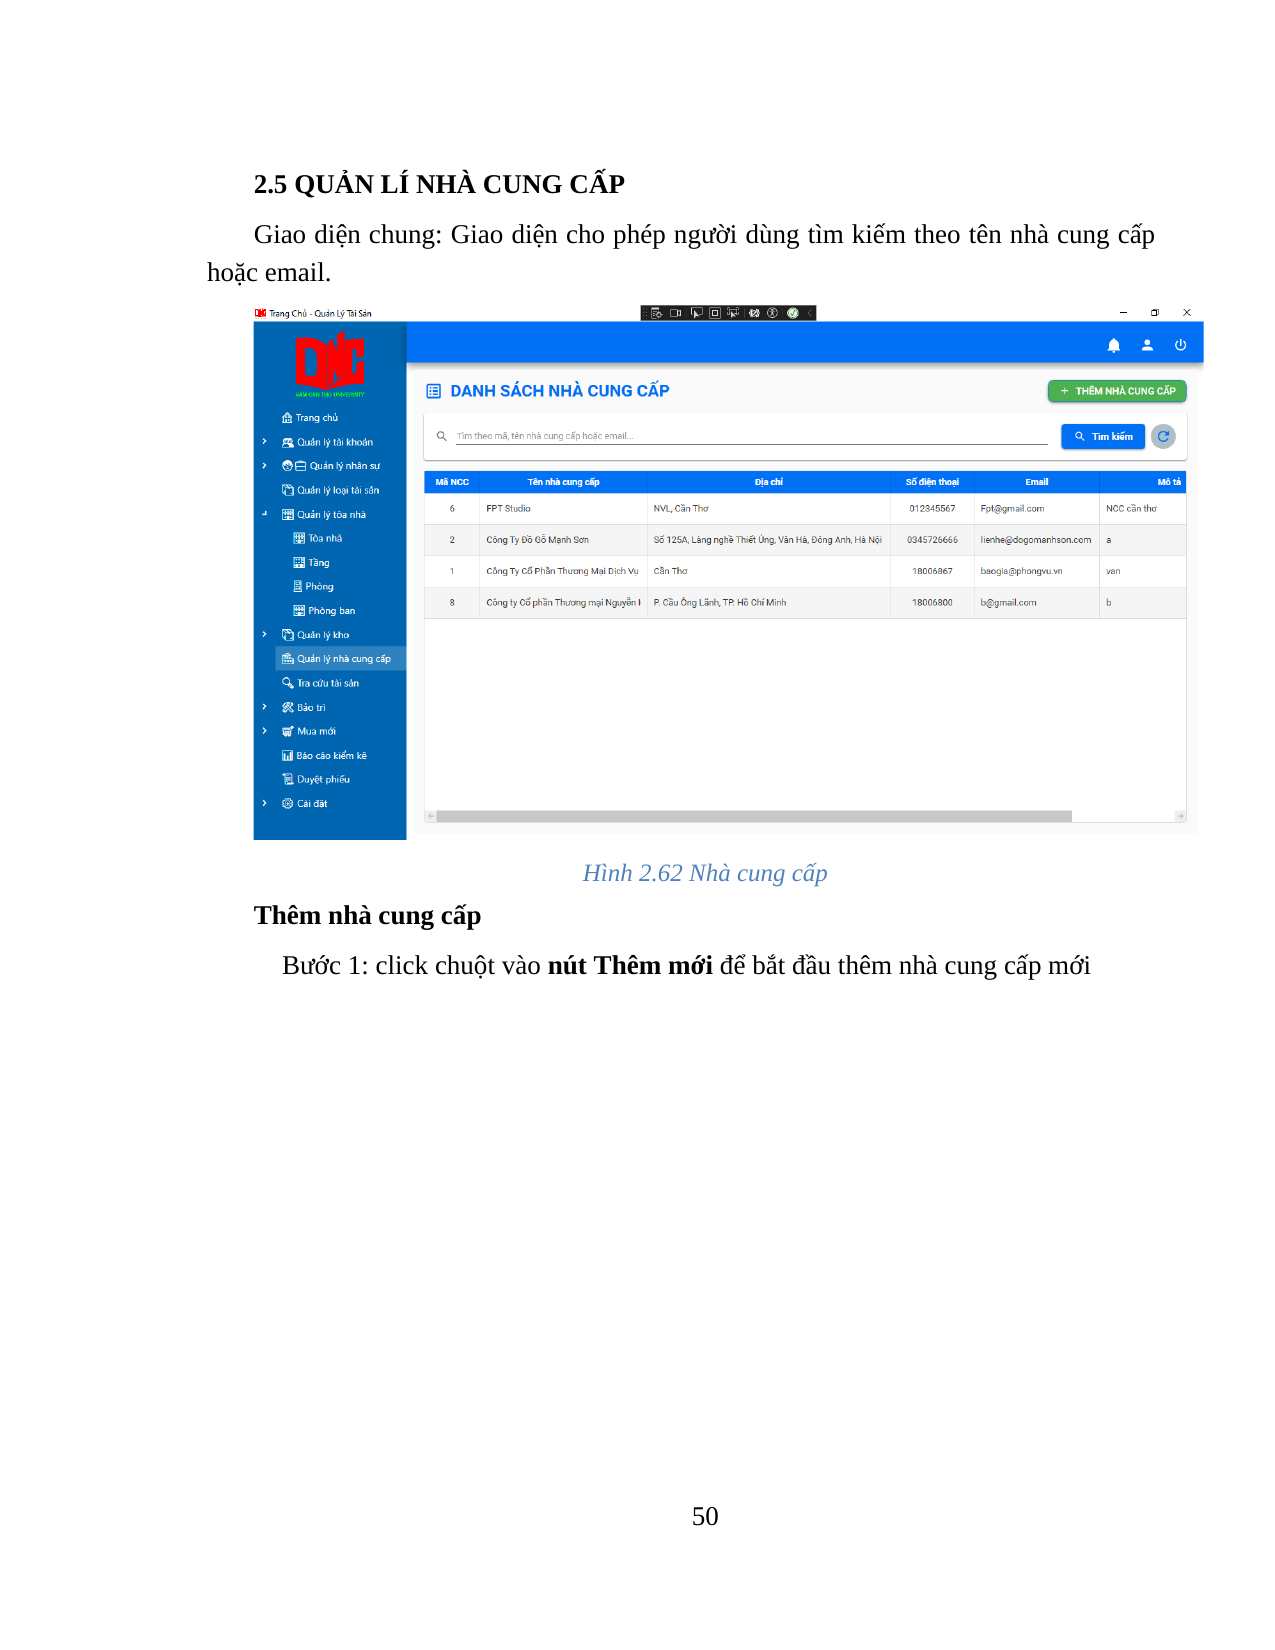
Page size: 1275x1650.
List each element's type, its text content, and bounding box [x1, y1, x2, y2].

text Hình 2.62 Nhà cung cấp [207, 858, 1157, 887]
text Bước 1: click chuột vào nút Thêm mới để bắt đầu thêm nhà cung cấp mới [207, 949, 1157, 980]
subtitle 2.5 QUẢN LÍ NHÀ CUNG CẤP [207, 168, 1157, 200]
text Giao diện chung: Giao diện cho phép người dùng tìm kiếm theo tên nhà cung cấp hoặc email. [207, 218, 1157, 287]
picture [253, 305, 1204, 840]
text Thêm nhà cung cấp [207, 899, 1157, 931]
